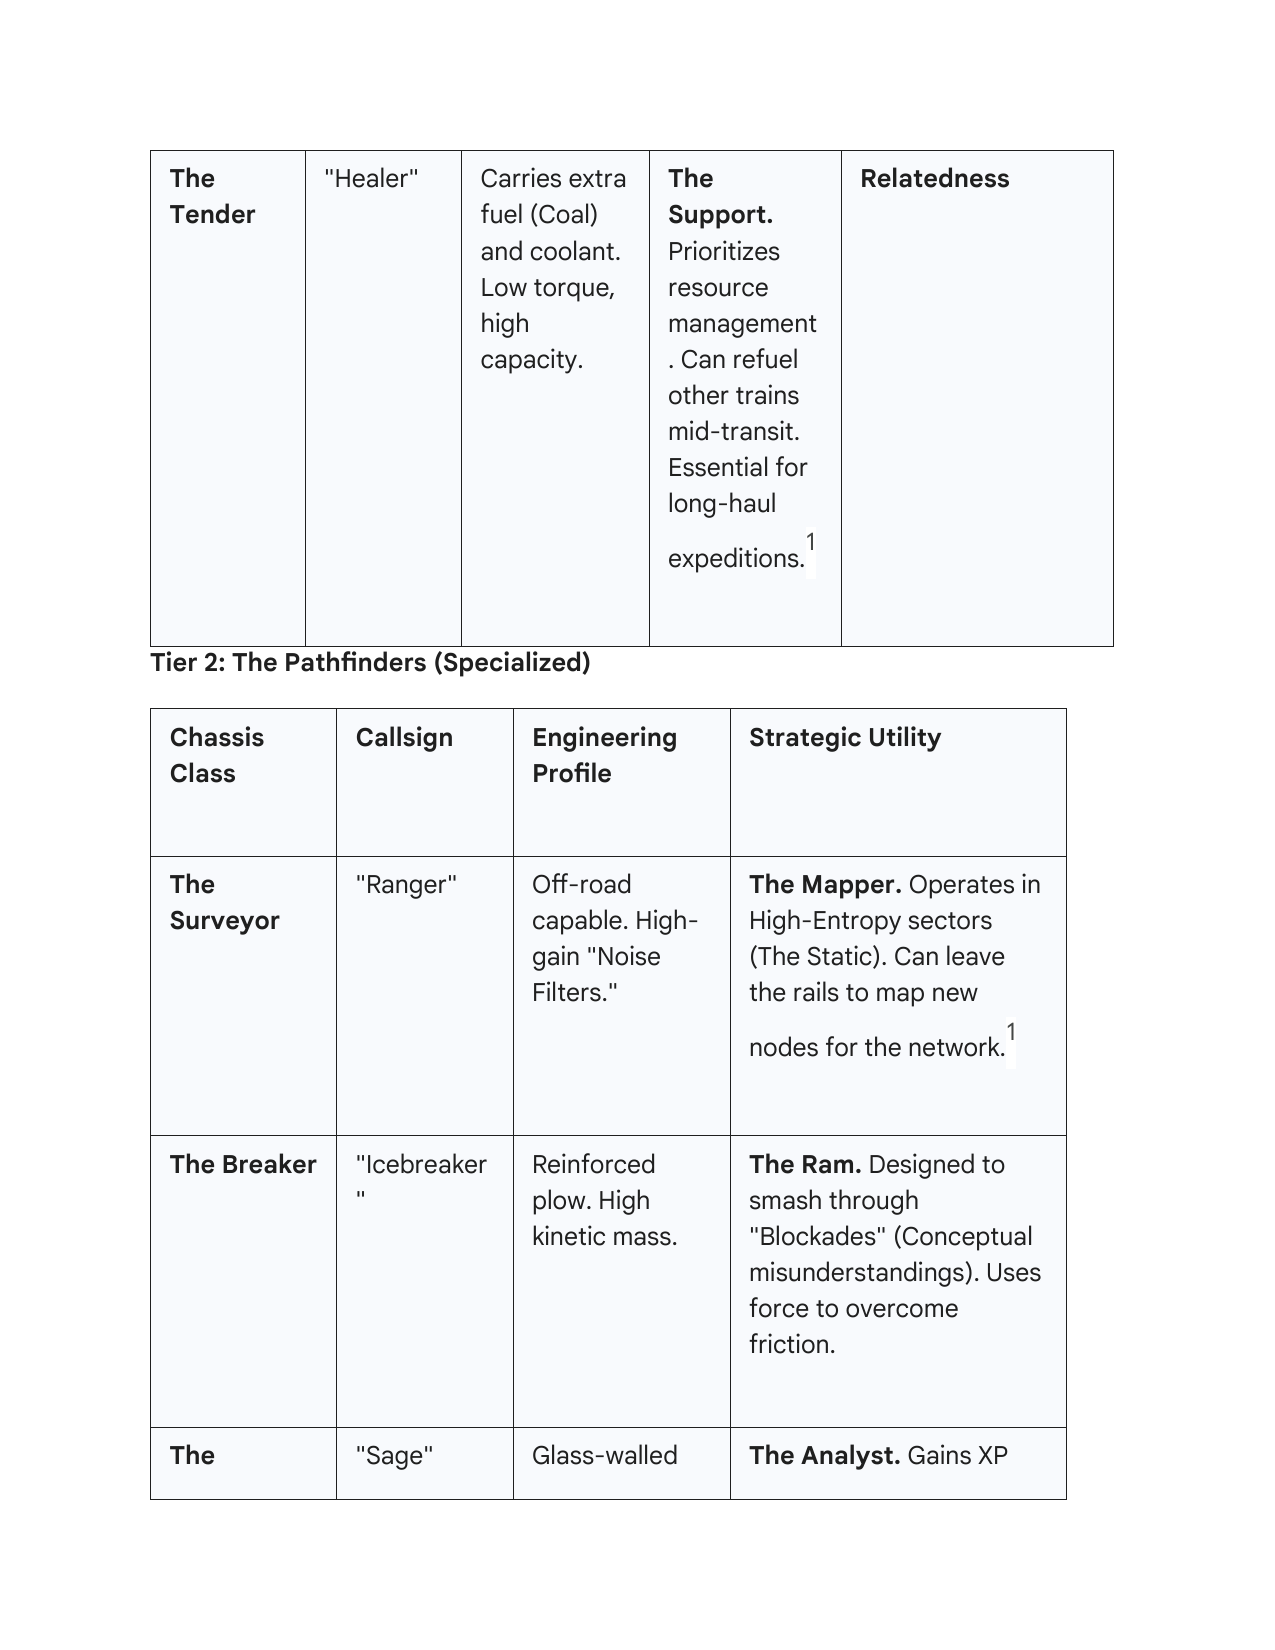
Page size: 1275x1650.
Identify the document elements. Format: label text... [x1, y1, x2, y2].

table_cell The Ram. Designed to smash through "Blockades" (Conceptual misunderstandings). Uses force to overcome friction. [731, 1136, 1066, 1427]
table_cell "Icebreaker" [337, 1136, 513, 1427]
table_cell Carries extra fuel (Coal) and coolant. Low torque, high capacity. [462, 151, 649, 646]
table_header Engineering Profile [514, 709, 730, 856]
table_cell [731, 1428, 1066, 1499]
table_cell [514, 1428, 730, 1499]
table_header Strategic Utility [731, 709, 1066, 856]
table_cell "Healer" [306, 151, 461, 646]
table_cell Reinforced plow. High kinetic mass. [514, 1136, 730, 1427]
table_cell The Tender [151, 151, 305, 646]
table_cell Off-road capable. High-gain "Noise Filters." [514, 857, 730, 1135]
table_cell "Sage" [337, 1428, 513, 1499]
table_header Callsign [337, 709, 513, 856]
table_cell The Breaker [151, 1136, 336, 1427]
table_cell "Ranger" [337, 857, 513, 1135]
table_cell The Observer [151, 1428, 336, 1499]
table_cell Relatedness [842, 151, 1113, 646]
text Tier 2: The Pathfinders (Specialized) [150, 647, 1125, 678]
table_cell The Support. Prioritizes resource management. Can refuel other trains mid-transit. Essential for long-haul expeditions.1 [650, 151, 841, 646]
table_cell The Mapper. Operates in High-Entropy sectors (The Static). Can leave the rails to map new nodes for the network.1 [731, 857, 1066, 1135]
table_cell The Surveyor [151, 857, 336, 1135]
table_header Chassis Class [151, 709, 336, 856]
